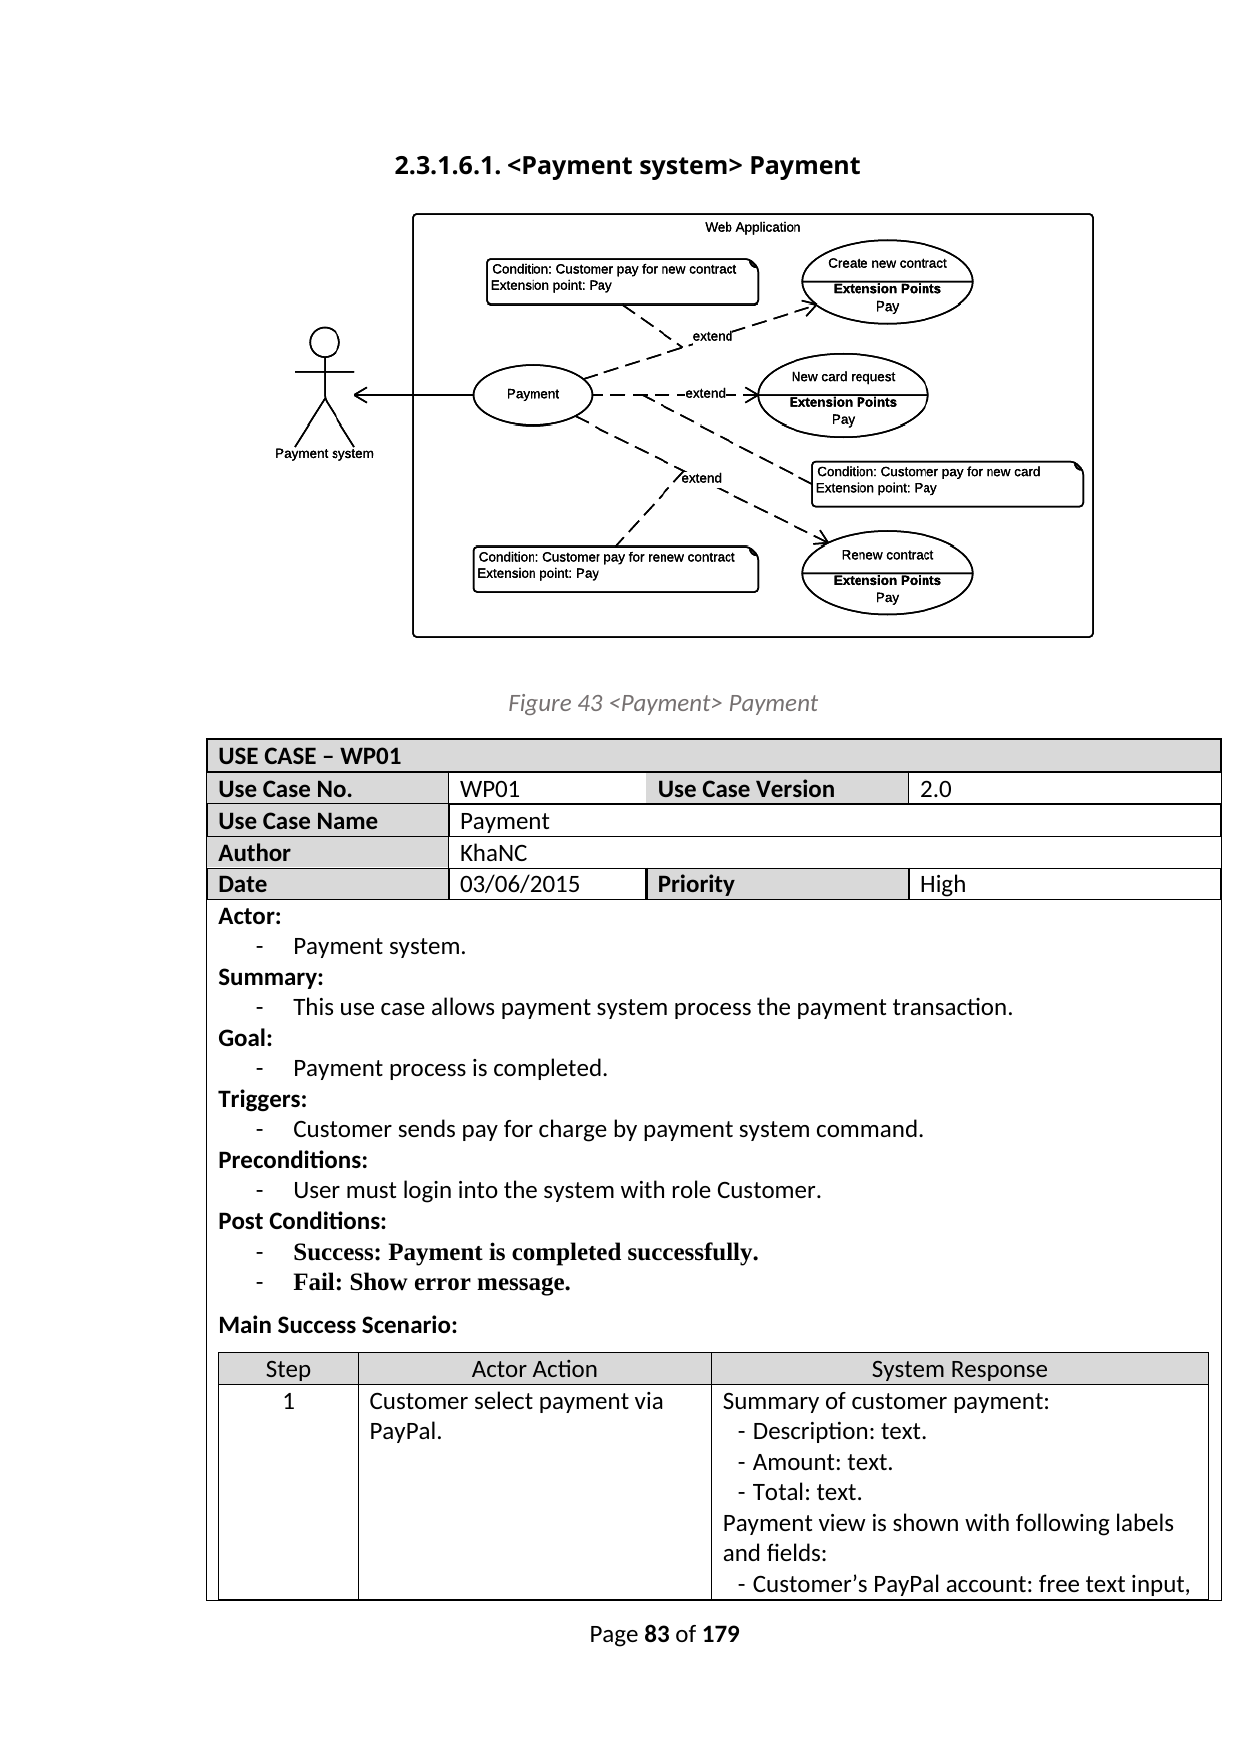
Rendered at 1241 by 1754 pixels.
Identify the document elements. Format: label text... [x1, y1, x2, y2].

table_cell 03/06/2015 [450, 869, 645, 899]
picture [206, 184, 1122, 668]
table_header USE CASE – WP01 [208, 740, 1220, 771]
table_cell WP01 [449, 773, 646, 803]
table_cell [207, 900, 1221, 1599]
table_cell KhaNC [449, 837, 1221, 867]
table_cell Date [208, 869, 448, 899]
table_cell Use Case Name [208, 804, 448, 836]
table_cell Use Case No. [207, 773, 448, 803]
table_cell Payment [450, 805, 1220, 836]
table_cell Priority [648, 869, 908, 899]
table_cell Use Case Version [646, 773, 908, 803]
subtitle <Payment system> Payment [394, 148, 1122, 182]
text Figure 43 <Payment> Payment [207, 687, 1122, 717]
table_cell High [910, 869, 1220, 899]
table_cell Author [207, 837, 448, 867]
table_cell 2.0 [909, 773, 1221, 803]
